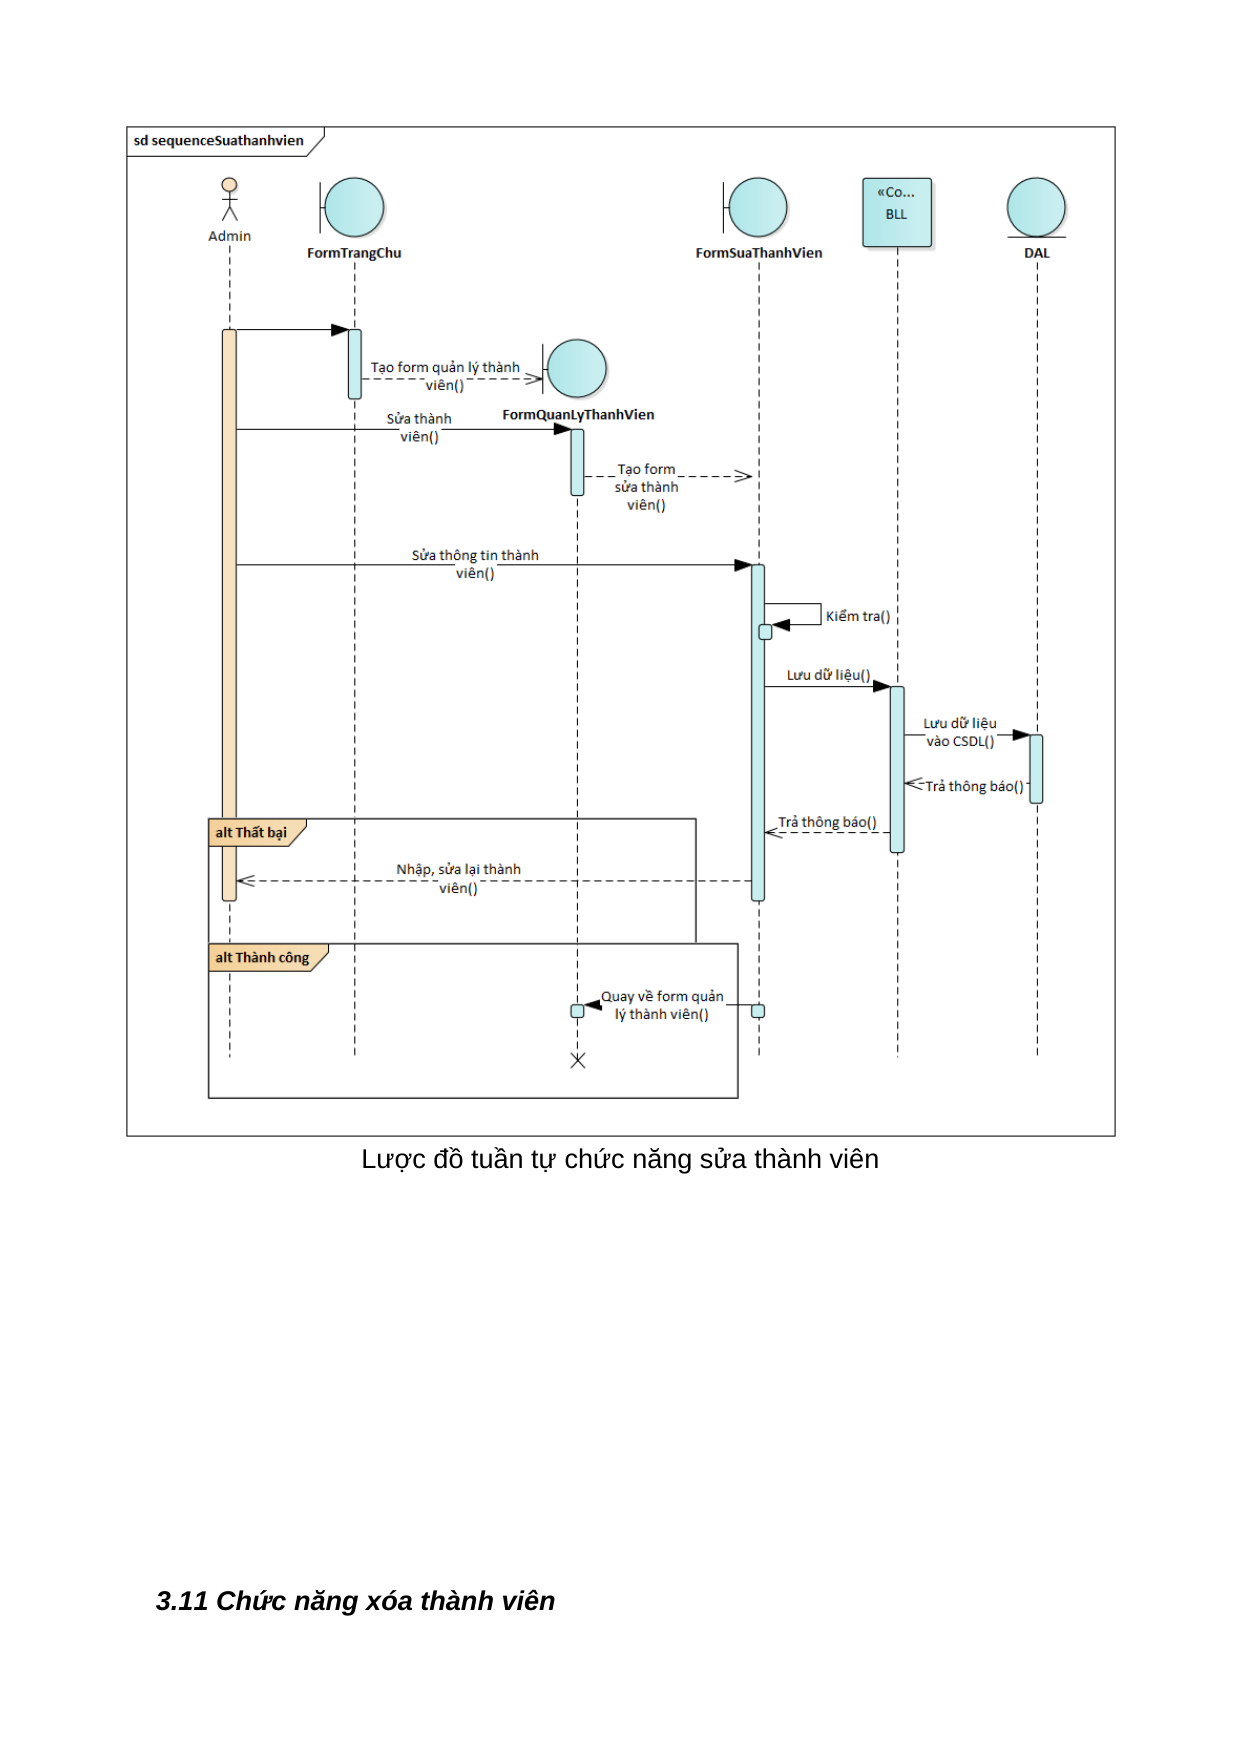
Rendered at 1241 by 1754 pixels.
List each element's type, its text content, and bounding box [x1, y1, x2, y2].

list 3.11 Chức năng xóa thành viên [156, 1585, 1122, 1616]
picture [118, 118, 1123, 1144]
text Lược đồ tuần tự chức năng sửa thành viên [118, 1144, 1122, 1174]
